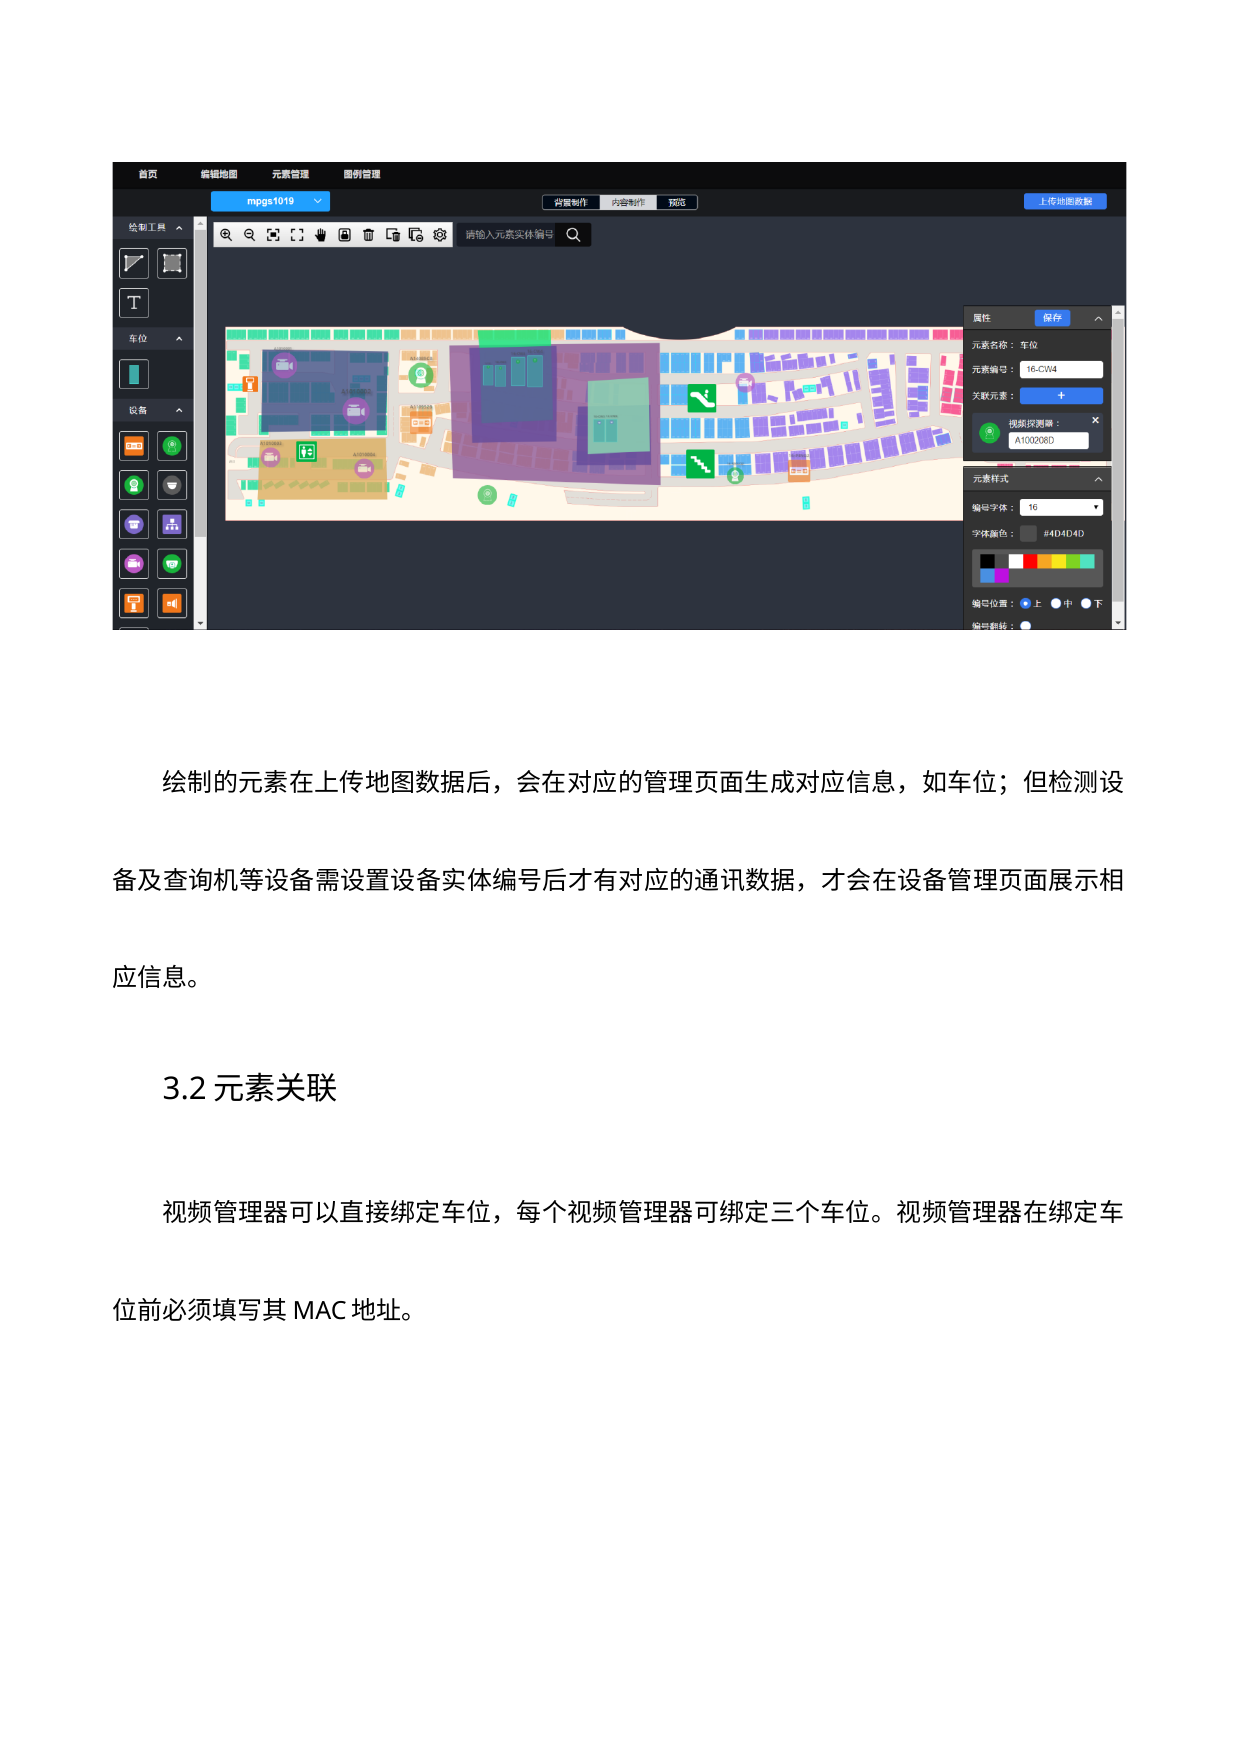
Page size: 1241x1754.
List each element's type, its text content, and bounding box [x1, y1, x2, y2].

text 绘制的元素在上传地图数据后，会在对应的管理页面生成对应信息，如车位；但检测设备及查询机等设备需设置设备实体编号后才有对应的通讯数据，才会在设备管理页面展示相应信息。 [112, 748, 1128, 1008]
text 视频管理器可以直接绑定车位，每个视频管理器可绑定三个车位。视频管理器在绑定车位前必须填写其MAC地址。 [112, 1178, 1128, 1341]
picture [112, 162, 1127, 630]
subtitle 3.2元素关联 [112, 1054, 1128, 1119]
